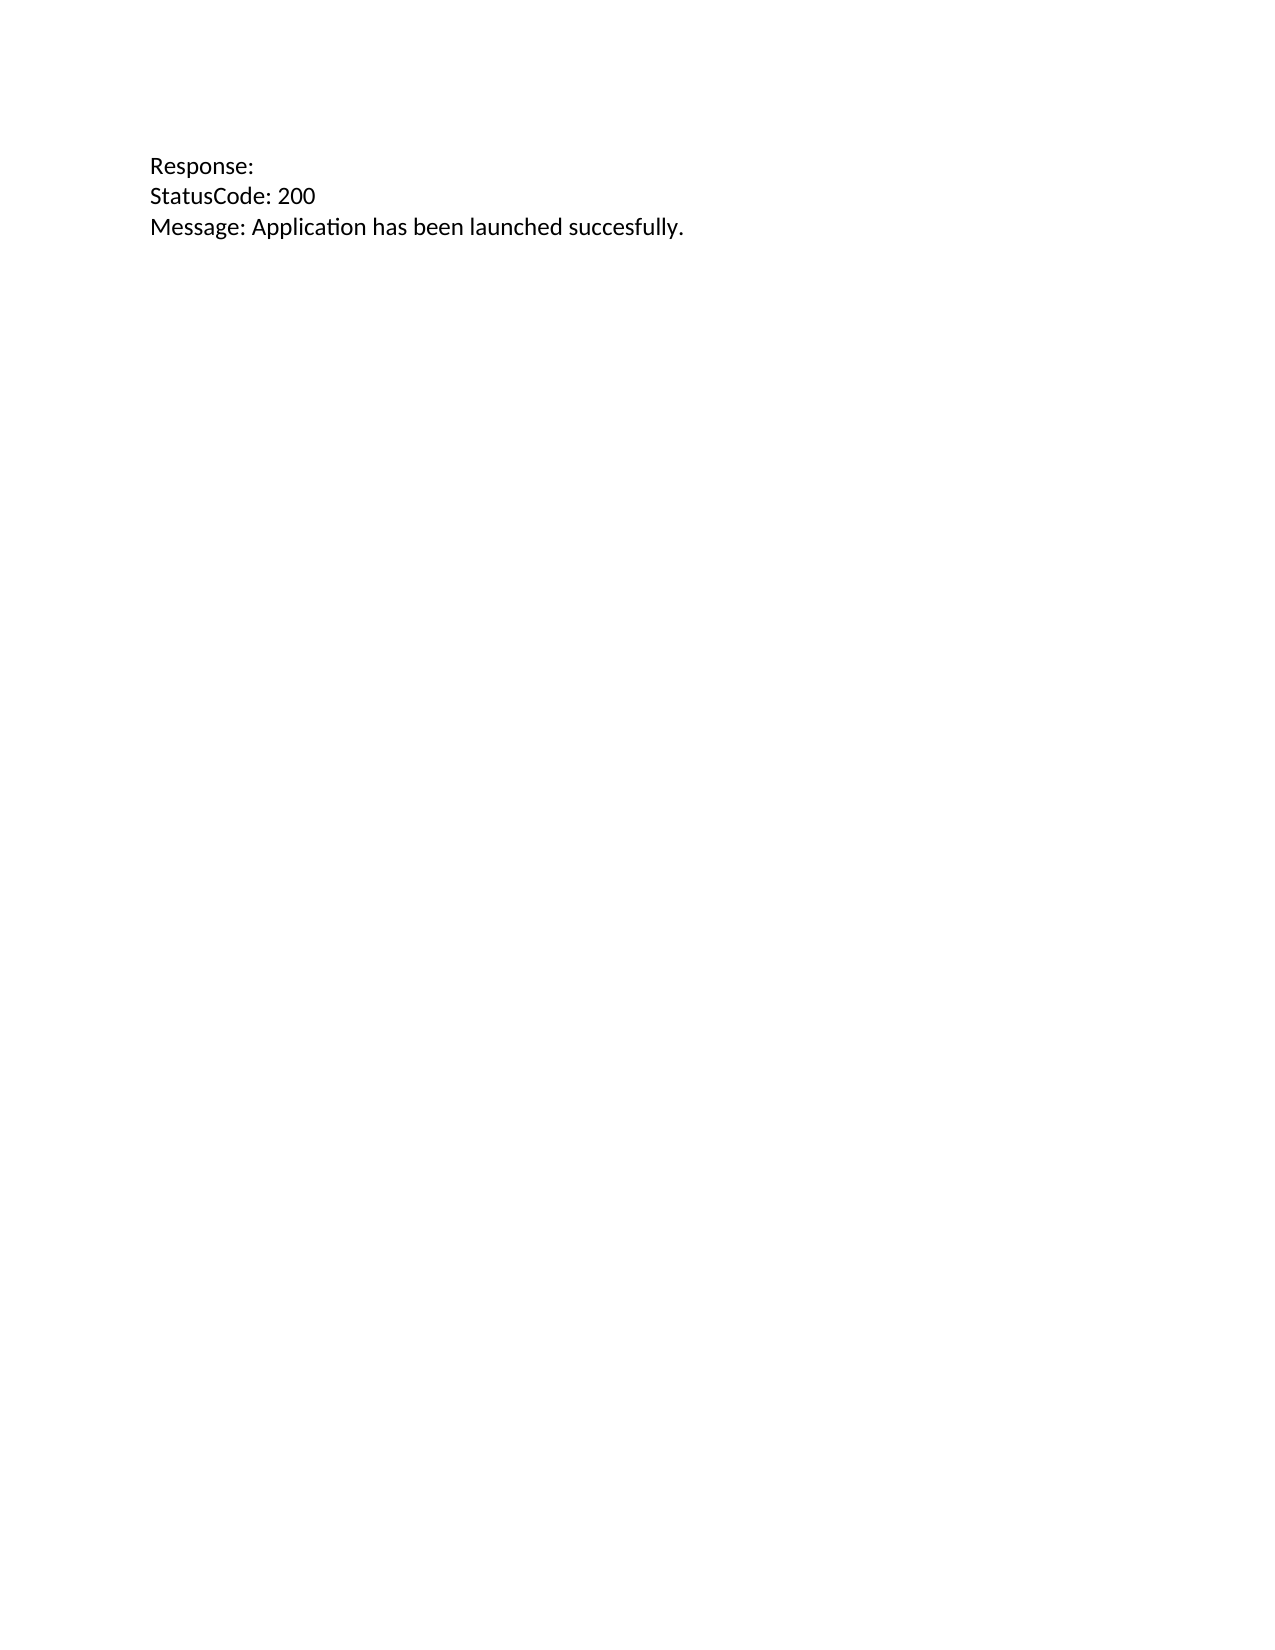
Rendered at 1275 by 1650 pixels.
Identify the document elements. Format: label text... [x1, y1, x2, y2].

text Message: Application has been launched succesfully. [150, 211, 1125, 242]
text Response: [150, 150, 1125, 181]
text StatusCode: 200 [150, 181, 1125, 211]
